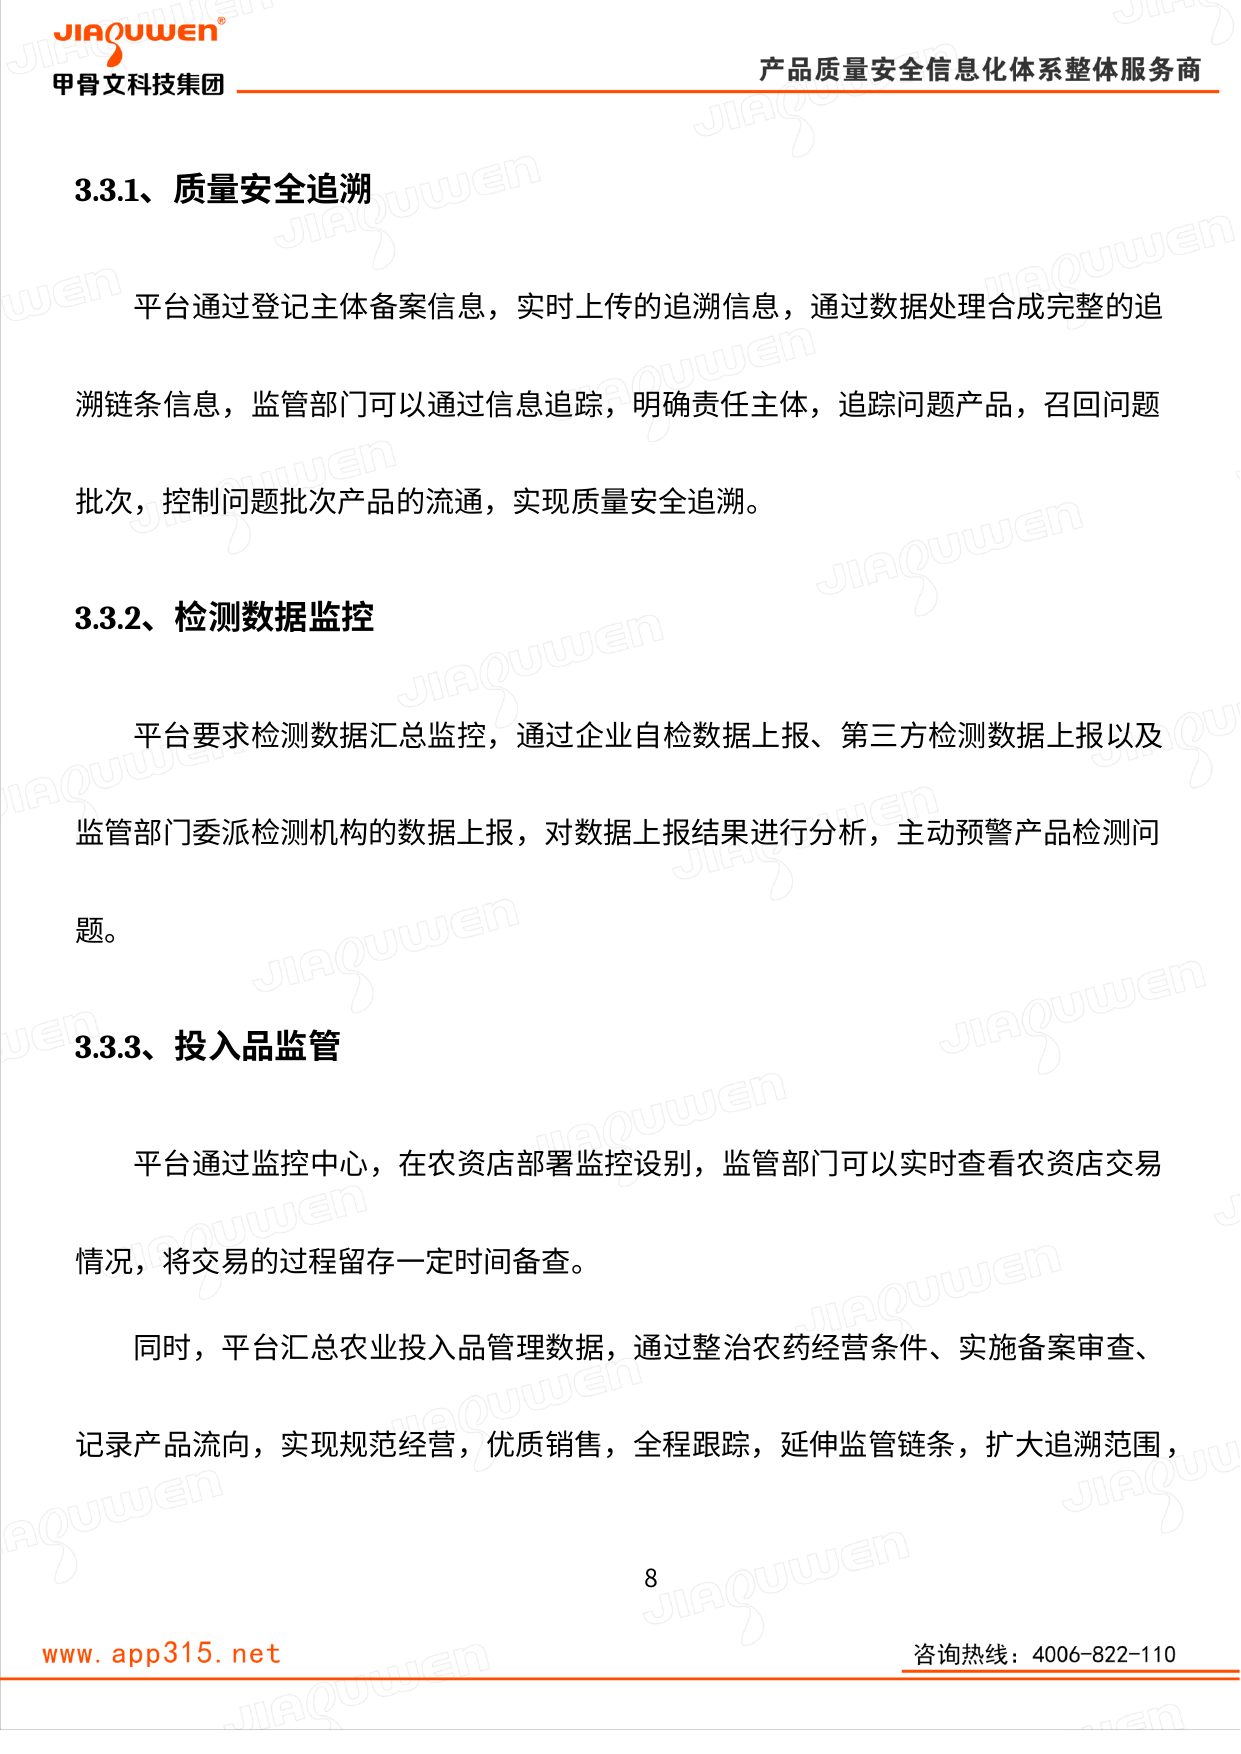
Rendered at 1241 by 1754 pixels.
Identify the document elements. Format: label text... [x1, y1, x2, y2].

text 3.3.2、检测数据监控 [75, 583, 1165, 648]
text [75, 1313, 1165, 1476]
text 平台通过监控中心，在农资店部署监控设别，监管部门可以实时查看农资店交易情况，将交易的过程留存一定时间备查。 [75, 1129, 1165, 1292]
text 3.3.3、投入品监管 [75, 1011, 1165, 1076]
text 3.3.1、质量安全追溯 [75, 154, 1165, 219]
picture [0, 0, 1241, 1730]
text 平台通过登记主体备案信息，实时上传的追溯信息，通过数据处理合成完整的追溯链条信息，监管部门可以通过信息追踪，明确责任主体，追踪问题产品，召回问题批次，控制问题批次产品的流通，实现质量安全追溯。 [75, 272, 1165, 532]
text 平台要求检测数据汇总监控，通过企业自检数据上报、第三方检测数据上报以及监管部门委派检测机构的数据上报，对数据上报结果进行分析，主动预警产品检测问题。 [75, 701, 1165, 961]
